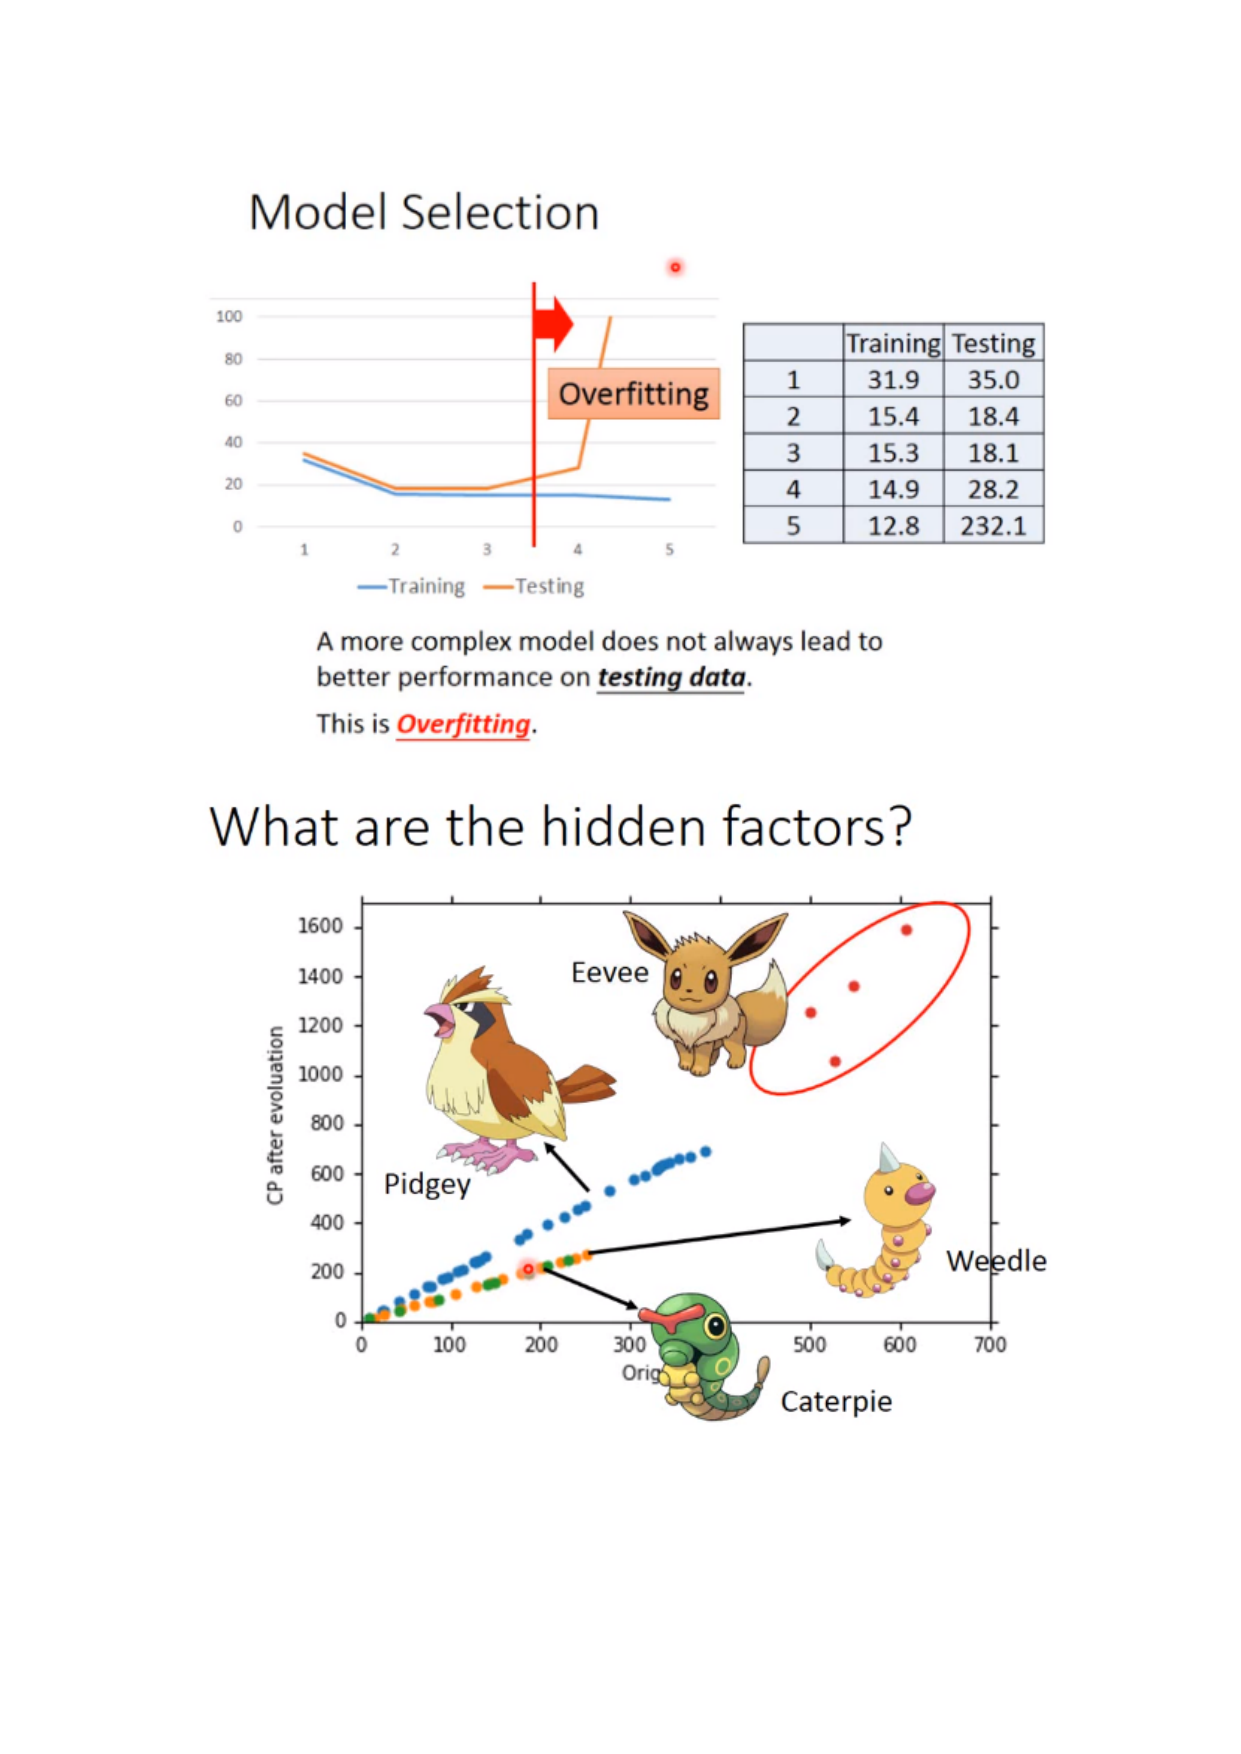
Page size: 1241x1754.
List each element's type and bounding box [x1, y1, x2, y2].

picture [187, 162, 1053, 758]
picture [187, 779, 1053, 1427]
